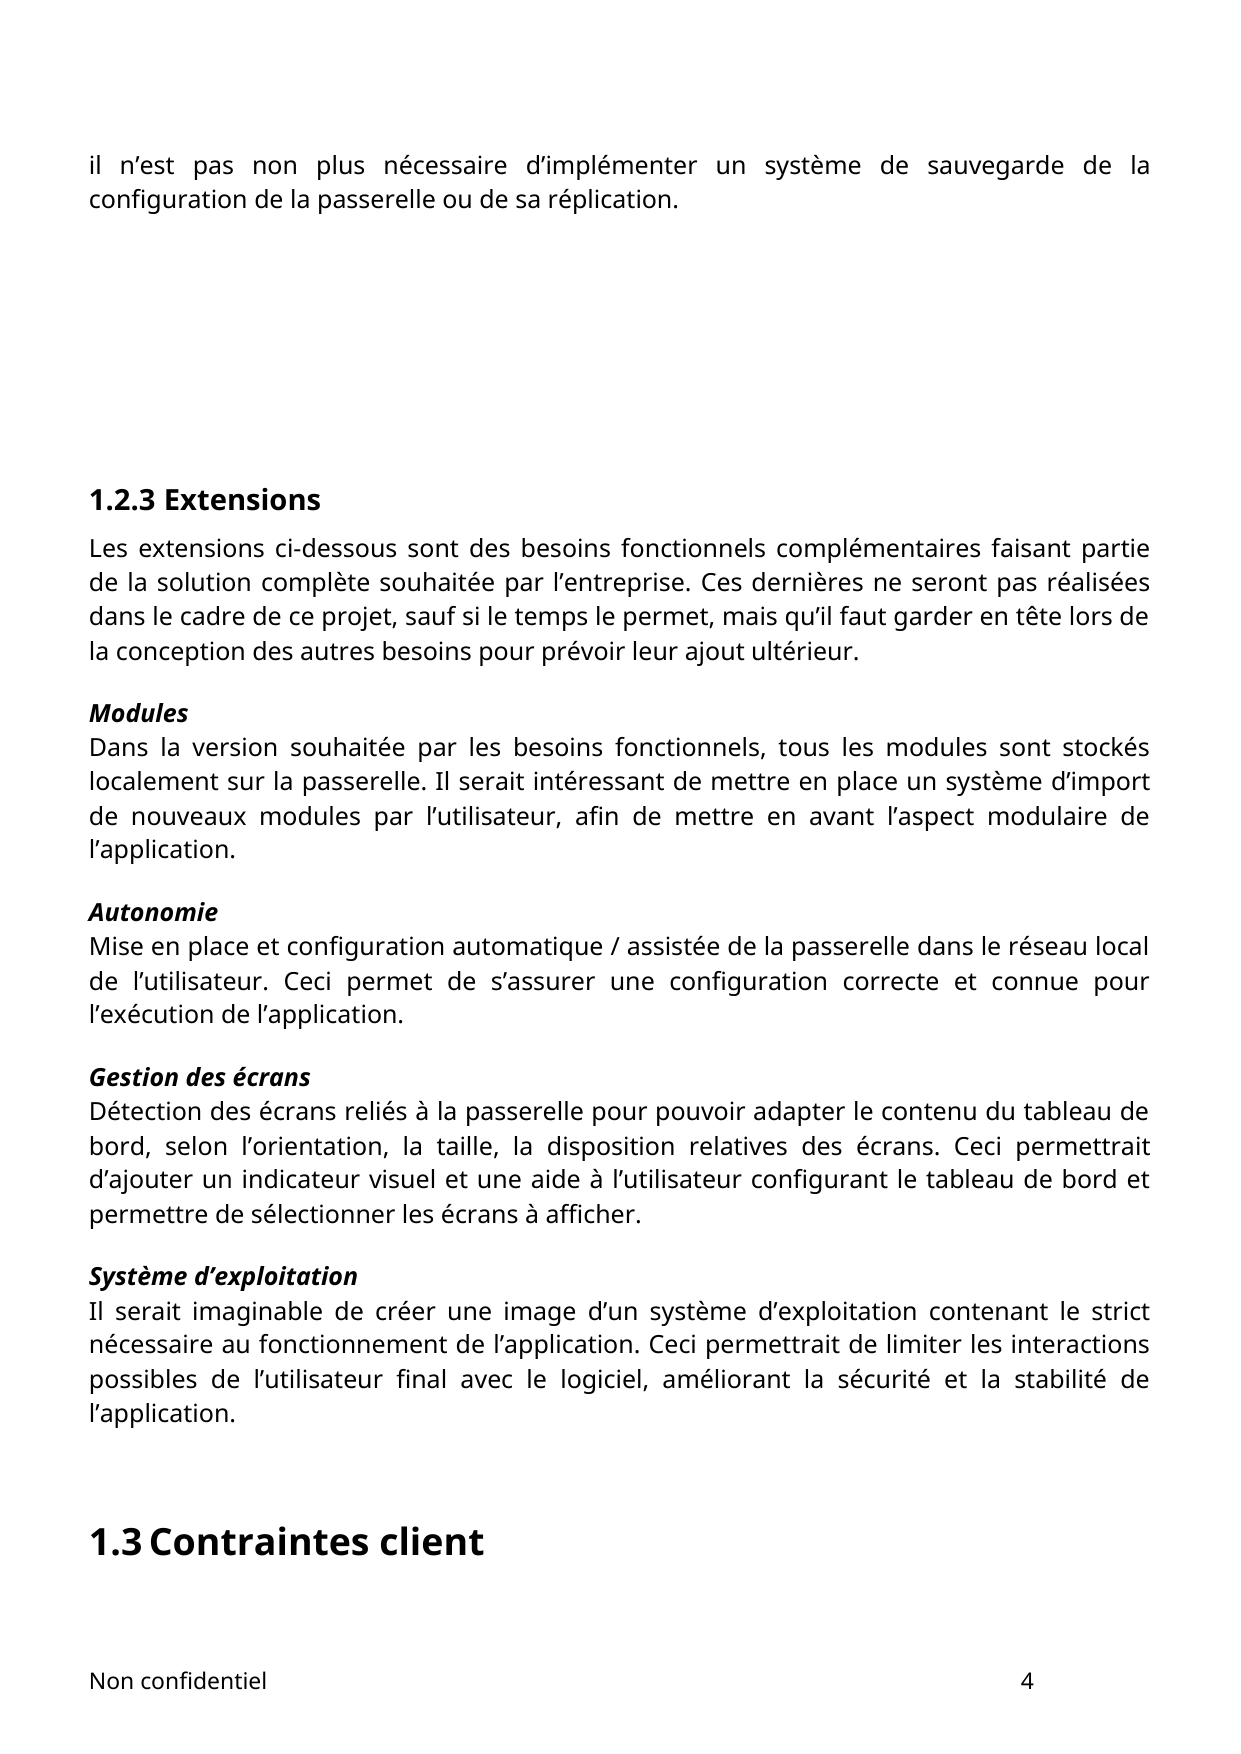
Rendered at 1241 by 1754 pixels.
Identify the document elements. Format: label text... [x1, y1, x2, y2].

text Dans la version souhaitée par les besoins fonctionnels, tous les modules sont stockés localement sur la passerelle. Il serait intéressant de mettre en place un système d’import de nouveaux modules par l’utilisateur, afin de mettre en avant l’aspect modulaire de l’application. [89, 730, 1152, 866]
text Il serait imaginable de créer une image d’un système d’exploitation contenant le strict nécessaire au fonctionnement de l’application. Ceci permettrait de limiter les interactions possibles de l’utilisateur final avec le logiciel, améliorant la sécurité et la stabilité de l’application. [89, 1293, 1152, 1429]
text Autonomie [89, 895, 1152, 929]
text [89, 148, 1152, 216]
subtitle Contraintes client [89, 1516, 1152, 1567]
subtitle Extensions [89, 479, 1152, 518]
text Gestion des écrans [89, 1060, 1152, 1094]
text Modules [89, 696, 1152, 730]
text Système d’exploitation [89, 1259, 1152, 1293]
text Mise en place et configuration automatique / assistée de la passerelle dans le réseau local de l’utilisateur. Ceci permet de s’assurer une configuration correcte et connue pour l’exécution de l’application. [89, 929, 1152, 1031]
text Les extensions ci-dessous sont des besoins fonctionnels complémentaires faisant partie de la solution complète souhaitée par l’entreprise. Ces dernières ne seront pas réalisées dans le cadre de ce projet, sauf si le temps le permet, mais qu’il faut garder en tête lors de la conception des autres besoins pour prévoir leur ajout ultérieur. [89, 531, 1152, 667]
text Détection des écrans reliés à la passerelle pour pouvoir adapter le contenu du tableau de bord, selon l’orientation, la taille, la disposition relatives des écrans. Ceci permettrait d’ajouter un indicateur visuel et une aide à l’utilisateur configurant le tableau de bord et permettre de sélectionner les écrans à afficher. [89, 1094, 1152, 1230]
